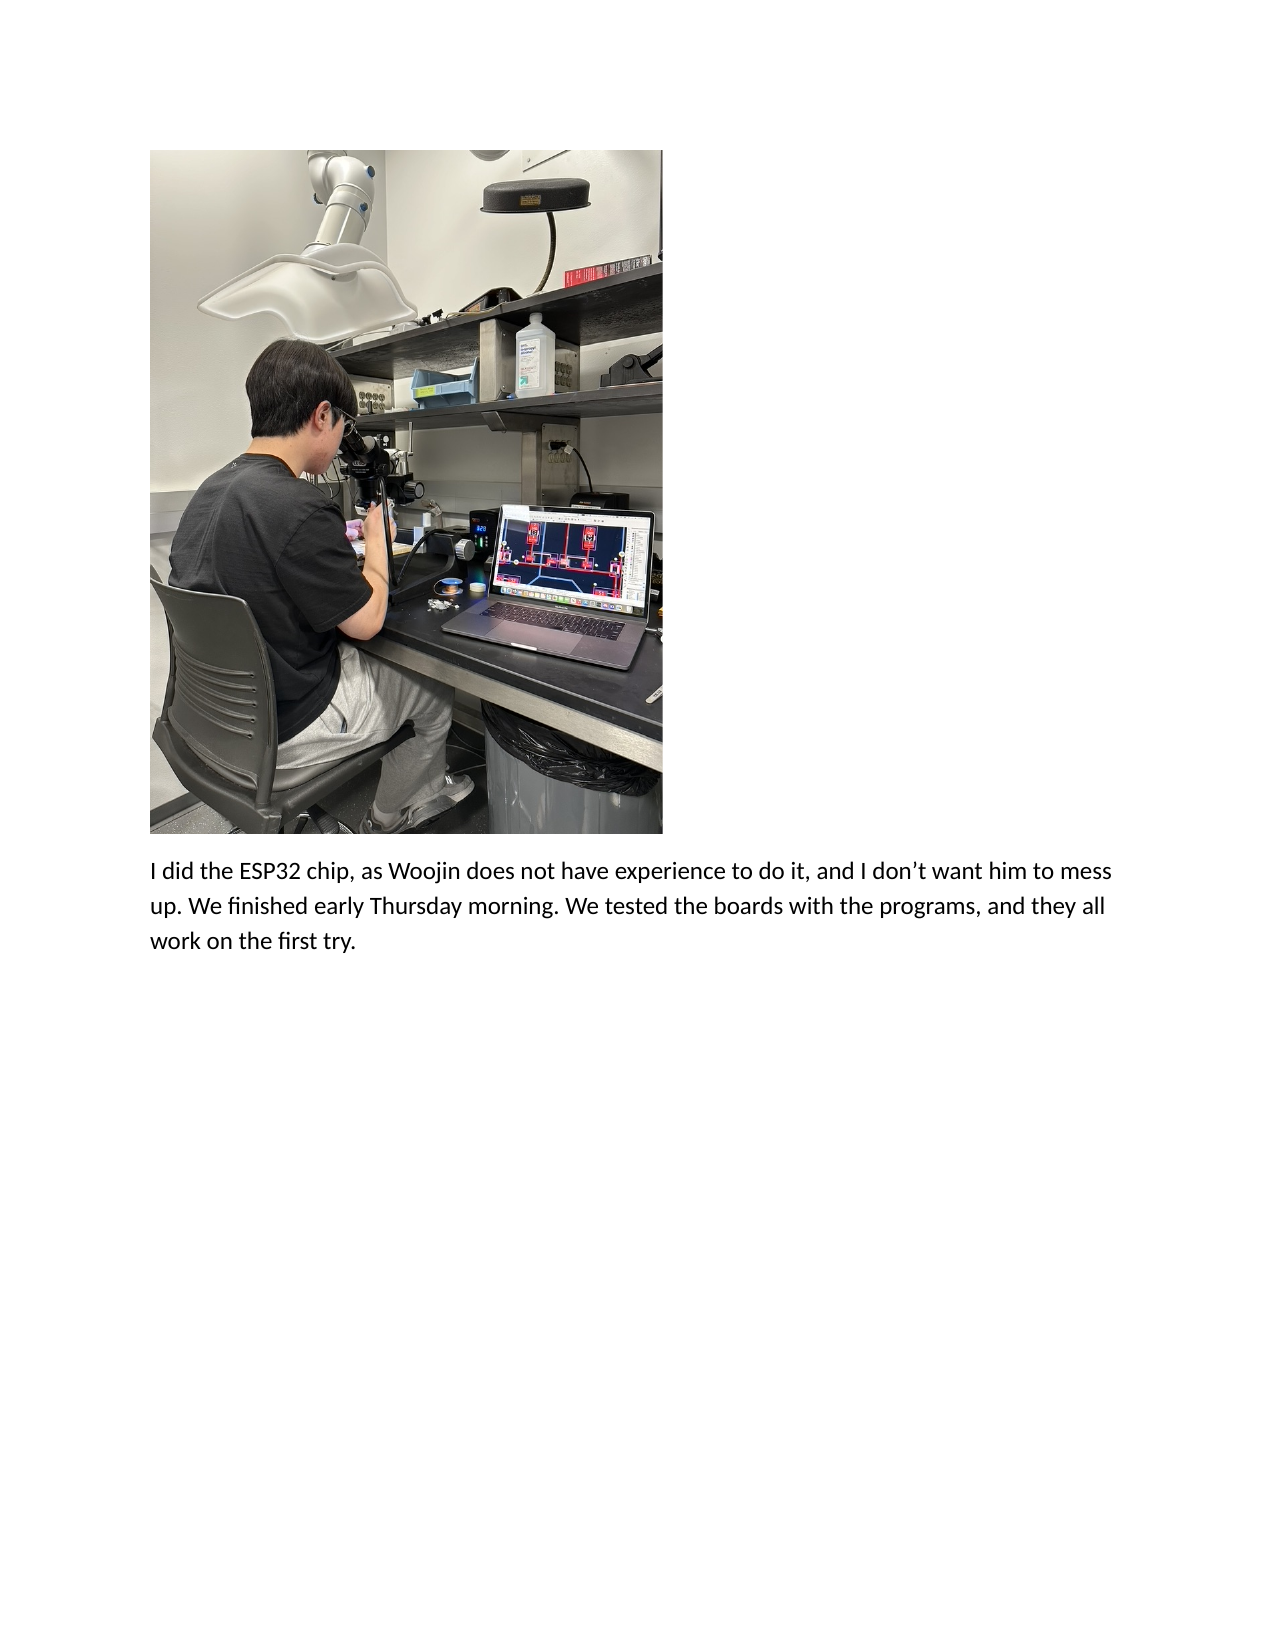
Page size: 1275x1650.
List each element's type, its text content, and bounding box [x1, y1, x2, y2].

picture [150, 150, 663, 834]
text I did the ESP32 chip, as Woojin does not have experience to do it, and I don’t want him to mess up. We finished early Thursday morning. We tested the boards with the programs, and they all work on the first try. [150, 855, 1125, 956]
